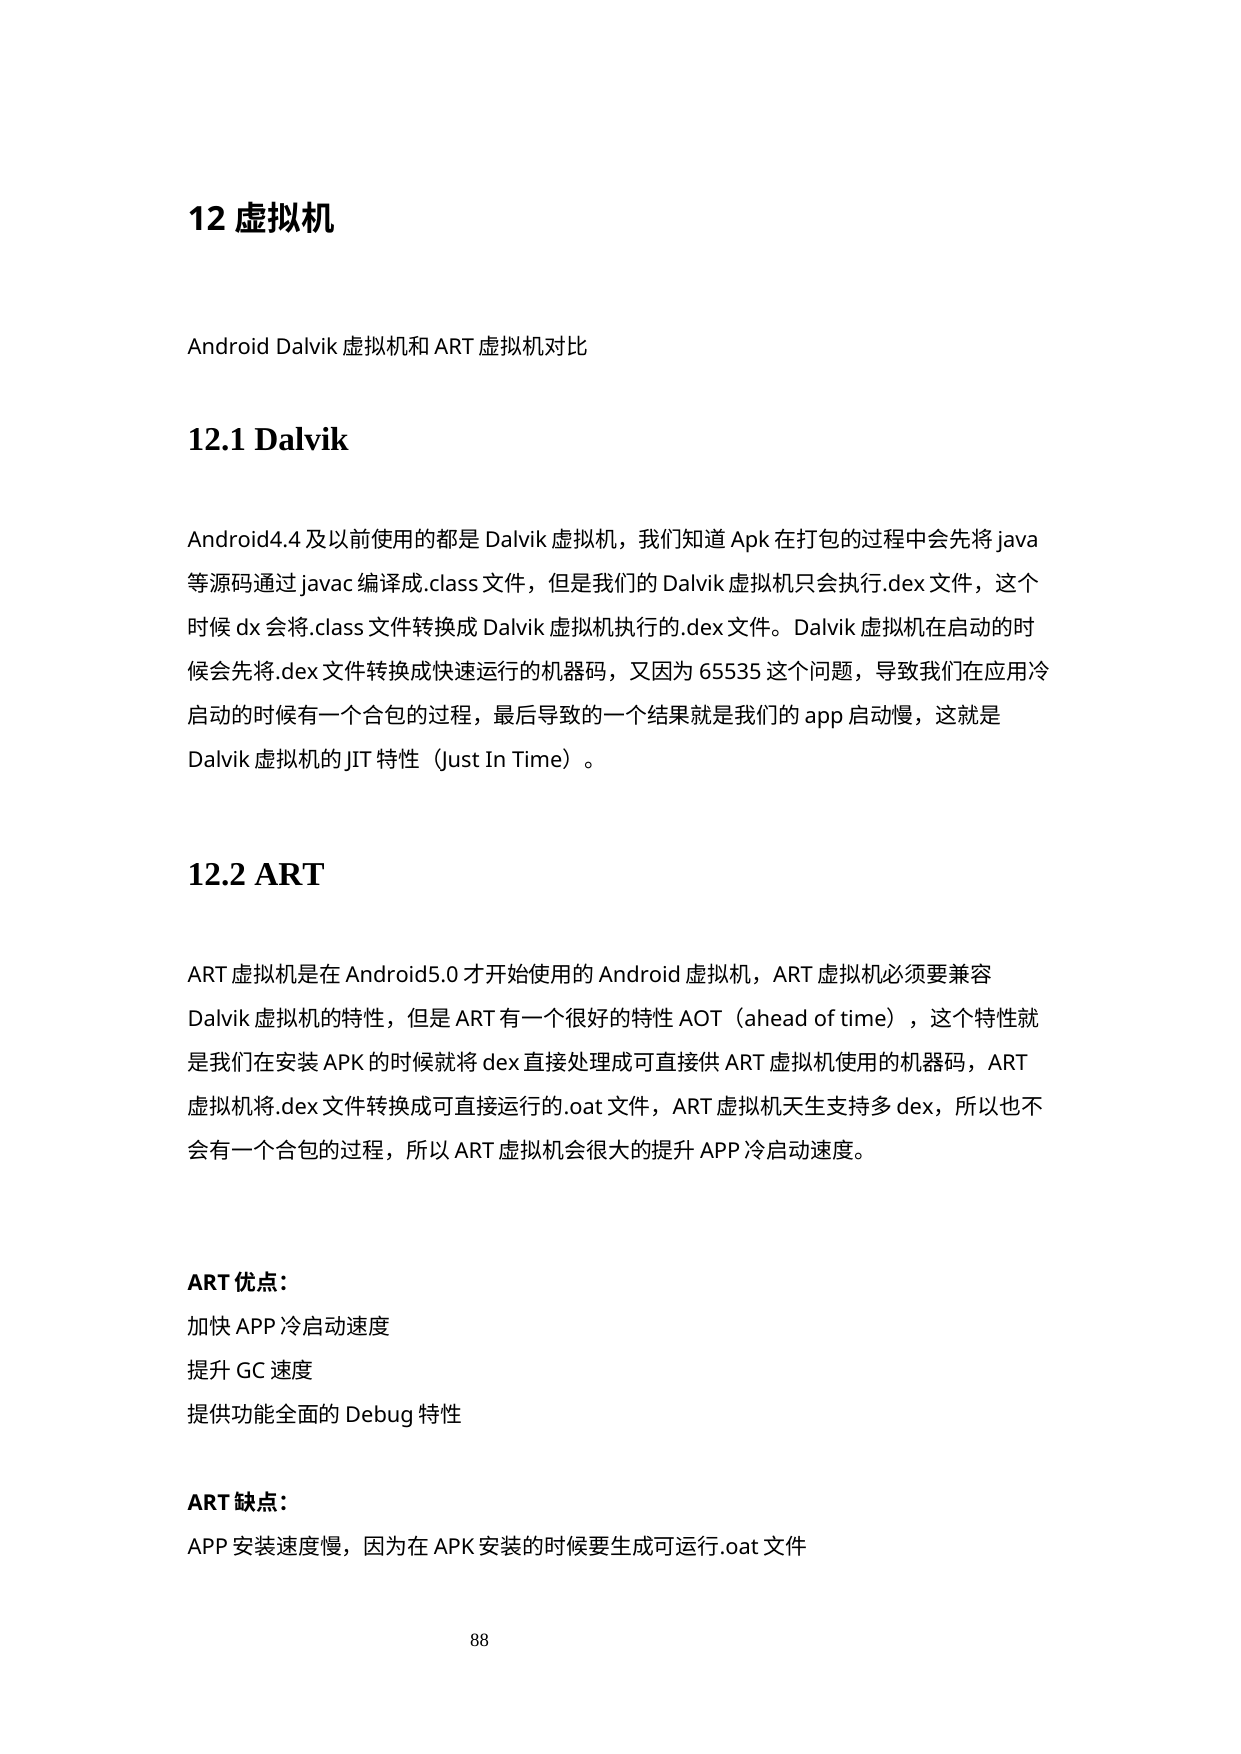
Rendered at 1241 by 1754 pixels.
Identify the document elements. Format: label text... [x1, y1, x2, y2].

text Android4.4及以前使用的都是Dalvik虚拟机，我们知道Apk在打包的过程中会先将java等源码通过javac编译成.class文件，但是我们的Dalvik虚拟机只会执行.dex文件，这个时候dx会将.class文件转换成Dalvik虚拟机执行的.dex文件。Dalvik虚拟机在启动的时候会先将.dex文件转换成快速运行的机器码，又因为65535这个问题，导致我们在应用冷启动的时候有一个合包的过程，最后导致的一个结果就是我们的app启动慢，这就是Dalvik虚拟机的JIT特性（Just In Time）。 [187, 516, 1053, 780]
text ART虚拟机是在Android5.0才开始使用的Android虚拟机，ART虚拟机必须要兼容Dalvik虚拟机的特性，但是ART有一个很好的特性AOT（ahead of time），这个特性就是我们在安装APK的时候就将dex直接处理成可直接供ART虚拟机使用的机器码，ART虚拟机将.dex文件转换成可直接运行的.oat文件，ART虚拟机天生支持多dex，所以也不会有一个合包的过程，所以ART虚拟机会很大的提升APP冷启动速度。 [187, 950, 1053, 1171]
text ART优点： [187, 1259, 1053, 1303]
text 加快APP冷启动速度 [187, 1303, 1053, 1347]
text APP安装速度慢，因为在APK安装的时候要生成可运行.oat文件 [187, 1523, 1053, 1567]
subtitle 12.2 ART [187, 851, 1053, 895]
subtitle 12.1 Dalvik [187, 417, 1053, 461]
subtitle Android Dalvik虚拟机和ART虚拟机对比 [187, 322, 1053, 367]
text 提升GC速度 [187, 1347, 1053, 1391]
text ART缺点： [187, 1479, 1053, 1523]
text 提供功能全面的Debug特性 [187, 1391, 1053, 1435]
subtitle 12 虚拟机 [187, 172, 1053, 260]
